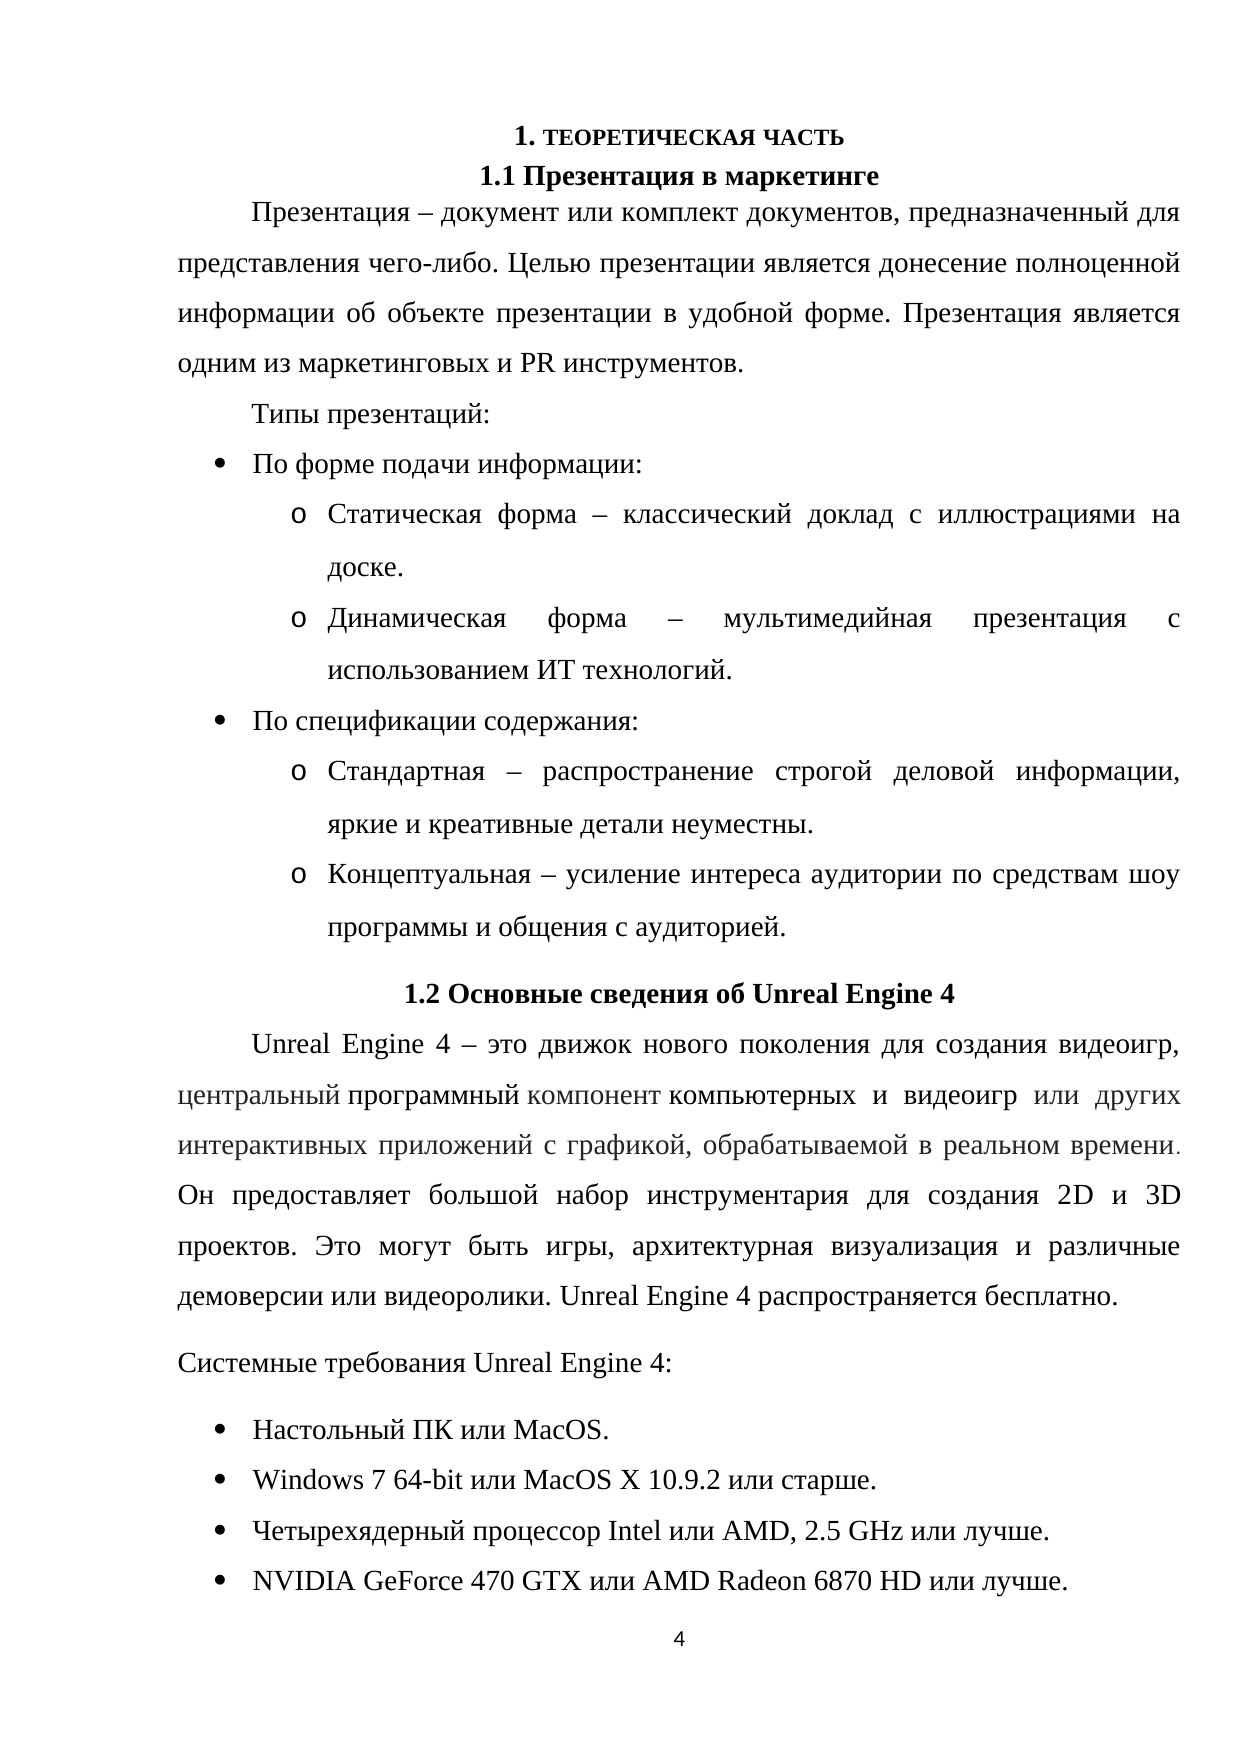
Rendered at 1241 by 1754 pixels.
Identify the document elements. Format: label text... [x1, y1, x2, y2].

list Windows 7 64-bit или MacOS X 10.9.2 или старше. [215, 1462, 1181, 1496]
list Типы презентаций: [177, 396, 1181, 429]
subtitle 1.2 Основные сведения об Unreal Engine 4 [177, 976, 1181, 1010]
list Стандартная – распространение строгой деловой информации, яркие и креативные детали неуместны. [290, 753, 1181, 839]
list По спецификации содержания: [215, 703, 1181, 736]
list По форме подачи информации: [215, 446, 1181, 480]
subtitle 1.1 Презентация в маркетинге [177, 158, 1181, 192]
text Системные требования Unreal Engine 4: [177, 1345, 1181, 1378]
text Unreal Engine 4 – это движок нового поколения для создания видеоигр, центральный программный компонент компьютерных и видеоигр или других интерактивных приложений с графикой, обрабатываемой в реальном времени. Он предоставляет большой набор инструментария для создания 2D и 3D проектов. Это могут быть игры, архитектурная визуализация и различные демоверсии или видеоролики. Unreal Engine 4 распространяется бесплатно. [177, 1026, 1181, 1134]
list Динамическая форма – мультимедийная презентация с использованием ИТ технологий. [290, 600, 1181, 686]
list Концептуальная – усиление интереса аудитории по средствам шоу программы и общения с аудиторией. [290, 856, 1181, 943]
list Настольный ПК или MacOS. [215, 1412, 1181, 1446]
list Статическая форма – классический доклад с иллюстрациями на доске. [290, 497, 1181, 583]
list Презентация – документ или комплект документов, предназначенный для представления чего-либо. Целью презентации является донесение полноценной информации об объекте презентации в удобной форме. Презентация является одним из маркетинговых и PR инструментов. [177, 194, 1181, 379]
text Unreal Engine 4 – это движок нового поколения для создания видеоигр, центральный программный компонент компьютерных и видеоигр или других интерактивных приложений с графикой, обрабатываемой в реальном времени. Он предоставляет большой набор инструментария для создания 2D и 3D проектов. Это могут быть игры, архитектурная визуализация и различные демоверсии или видеоролики. Unreal Engine 4 распространяется бесплатно. [177, 1159, 1181, 1312]
list Четырехядерный процессор Intel или AMD, 2.5 GHz или лучше. [215, 1513, 1181, 1546]
list NVIDIA GeForce 470 GTX или AMD Radeon 6870 HD или лучше. [215, 1563, 1181, 1597]
subtitle 1. теоретическая часть [177, 118, 1181, 152]
